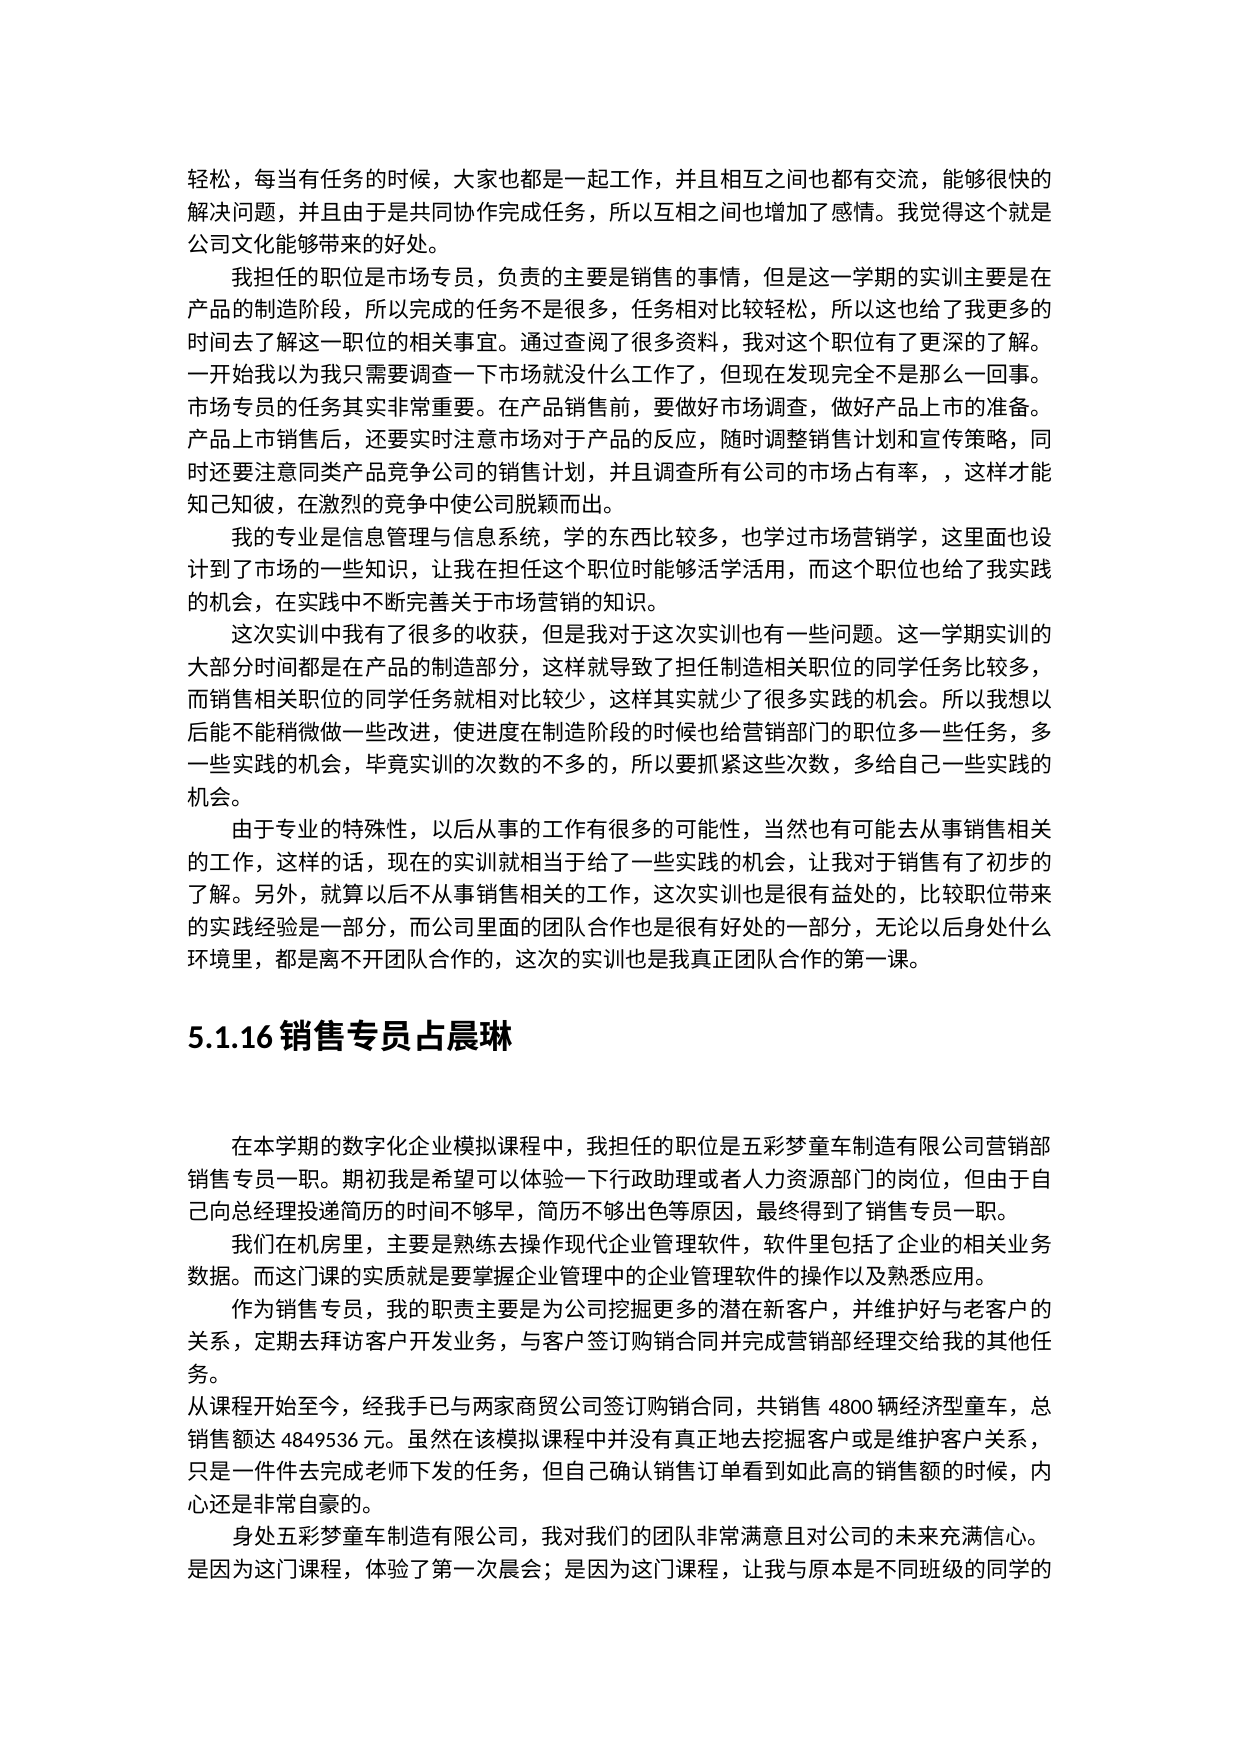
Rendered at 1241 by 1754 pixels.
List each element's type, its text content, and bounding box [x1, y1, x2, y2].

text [187, 1519, 1053, 1584]
subtitle 5.1.16销售专员占晨琳 [187, 1002, 1053, 1067]
text 我担任的职位是市场专员，负责的主要是销售的事情，但是这一学期的实训主要是在产品的制造阶段，所以完成的任务不是很多，任务相对比较轻松，所以这也给了我更多的时间去了解这一职位的相关事宜。通过查阅了很多资料，我对这个职位有了更深的了解。一开始我以为我只需要调查一下市场就没什么工作了，但现在发现完全不是那么一回事。市场专员的任务其实非常重要。在产品销售前，要做好市场调查，做好产品上市的准备。产品上市销售后，还要实时注意市场对于产品的反应，随时调整销售计划和宣传策略，同时还要注意同类产品竞争公司的销售计划，并且调查所有公司的市场占有率，，这样才能知己知彼，在激烈的竞争中使公司脱颖而出。 [187, 259, 1053, 519]
text 作为销售专员，我的职责主要是为公司挖掘更多的潜在新客户，并维护好与老客户的关系，定期去拜访客户开发业务，与客户签订购销合同并完成营销部经理交给我的其他任务。 [187, 1291, 1053, 1389]
text 我们在机房里，主要是熟练去操作现代企业管理软件，软件里包括了企业的相关业务数据。而这门课的实质就是要掌握企业管理中的企业管理软件的操作以及熟悉应用。 [187, 1226, 1053, 1291]
text 在本学期的数字化企业模拟课程中，我担任的职位是五彩梦童车制造有限公司营销部销售专员一职。期初我是希望可以体验一下行政助理或者人力资源部门的岗位，但由于自己向总经理投递简历的时间不够早，简历不够出色等原因，最终得到了销售专员一职。 [187, 1129, 1053, 1226]
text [187, 162, 1053, 259]
text 我的专业是信息管理与信息系统，学的东西比较多，也学过市场营销学，这里面也设计到了市场的一些知识，让我在担任这个职位时能够活学活用，而这个职位也给了我实践的机会，在实践中不断完善关于市场营销的知识。 [187, 519, 1053, 617]
text 从课程开始至今，经我手已与两家商贸公司签订购销合同，共销售4800辆经济型童车，总销售额达4849536元。虽然在该模拟课程中并没有真正地去挖掘客户或是维护客户关系，只是一件件去完成老师下发的任务，但自己确认销售订单看到如此高的销售额的时候，内心还是非常自豪的。 [187, 1389, 1053, 1519]
text 这次实训中我有了很多的收获，但是我对于这次实训也有一些问题。这一学期实训的大部分时间都是在产品的制造部分，这样就导致了担任制造相关职位的同学任务比较多，而销售相关职位的同学任务就相对比较少，这样其实就少了很多实践的机会。所以我想以后能不能稍微做一些改进，使进度在制造阶段的时候也给营销部门的职位多一些任务，多一些实践的机会，毕竟实训的次数的不多的，所以要抓紧这些次数，多给自己一些实践的机会。 [187, 617, 1053, 812]
text 由于专业的特殊性，以后从事的工作有很多的可能性，当然也有可能去从事销售相关的工作，这样的话，现在的实训就相当于给了一些实践的机会，让我对于销售有了初步的了解。另外，就算以后不从事销售相关的工作，这次实训也是很有益处的，比较职位带来的实践经验是一部分，而公司里面的团队合作也是很有好处的一部分，无论以后身处什么环境里，都是离不开团队合作的，这次的实训也是我真正团队合作的第一课。 [187, 812, 1053, 974]
